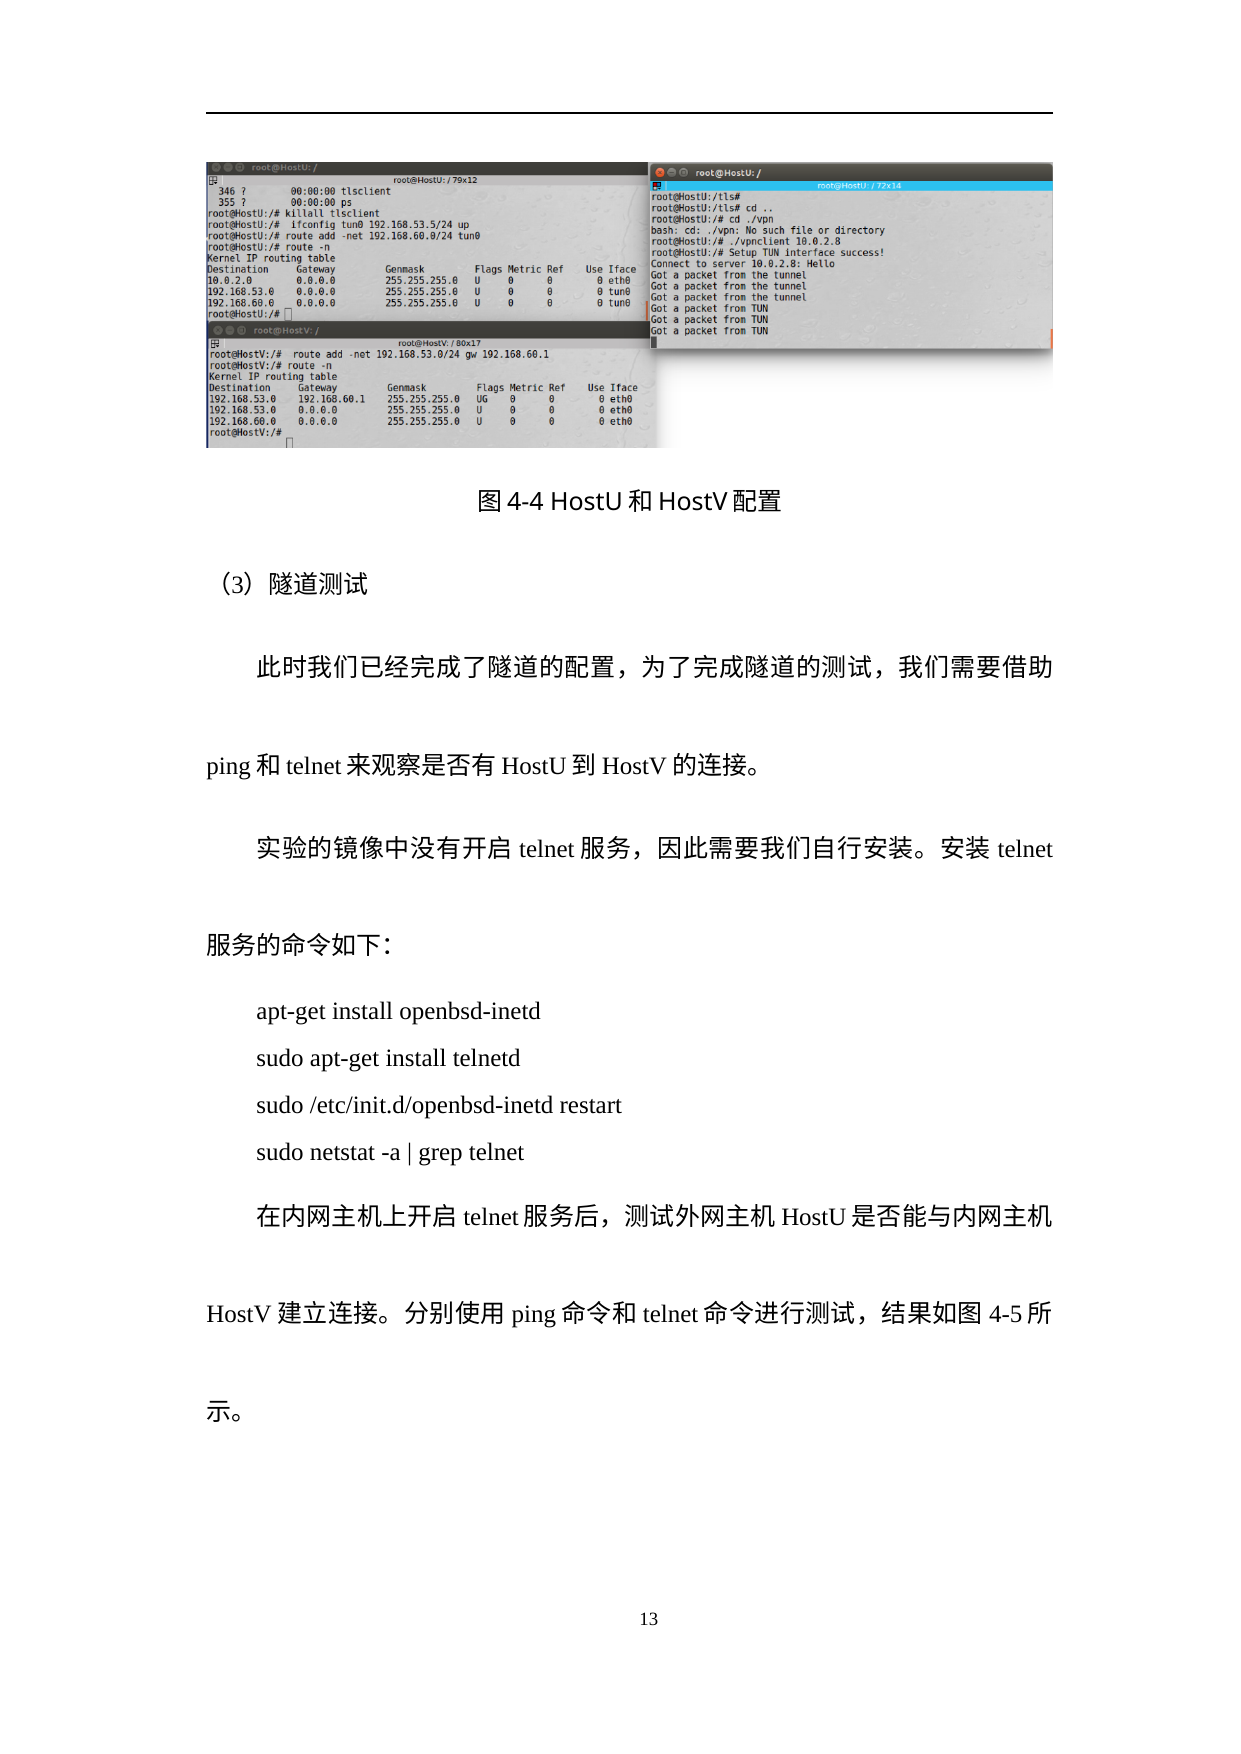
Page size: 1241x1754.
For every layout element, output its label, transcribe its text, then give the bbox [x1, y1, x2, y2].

text 在内网主机上开启telnet服务后，测试外网主机HostU是否能与内网主机HostV建立连接。分别使用ping命令和telnet命令进行测试，结果如图4-5所示。 [206, 1182, 1053, 1442]
text sudo /etc/init.d/openbsd-inetd restart [206, 1088, 1053, 1121]
picture [206, 162, 1053, 448]
text 图4-4 HostU和HostV配置 [206, 467, 1053, 532]
text （3）隧道测试 [206, 550, 1053, 615]
text 实验的镜像中没有开启telnet服务，因此需要我们自行安装。安装telnet服务的命令如下： [206, 814, 1053, 976]
text sudo netstat -a | grep telnet [206, 1135, 1053, 1168]
text apt-get install openbsd-inetd [206, 994, 1053, 1027]
text 此时我们已经完成了隧道的配置，为了完成隧道的测试，我们需要借助ping和telnet来观察是否有HostU到HostV的连接。 [206, 633, 1053, 796]
text sudo apt-get install telnetd [206, 1041, 1053, 1074]
